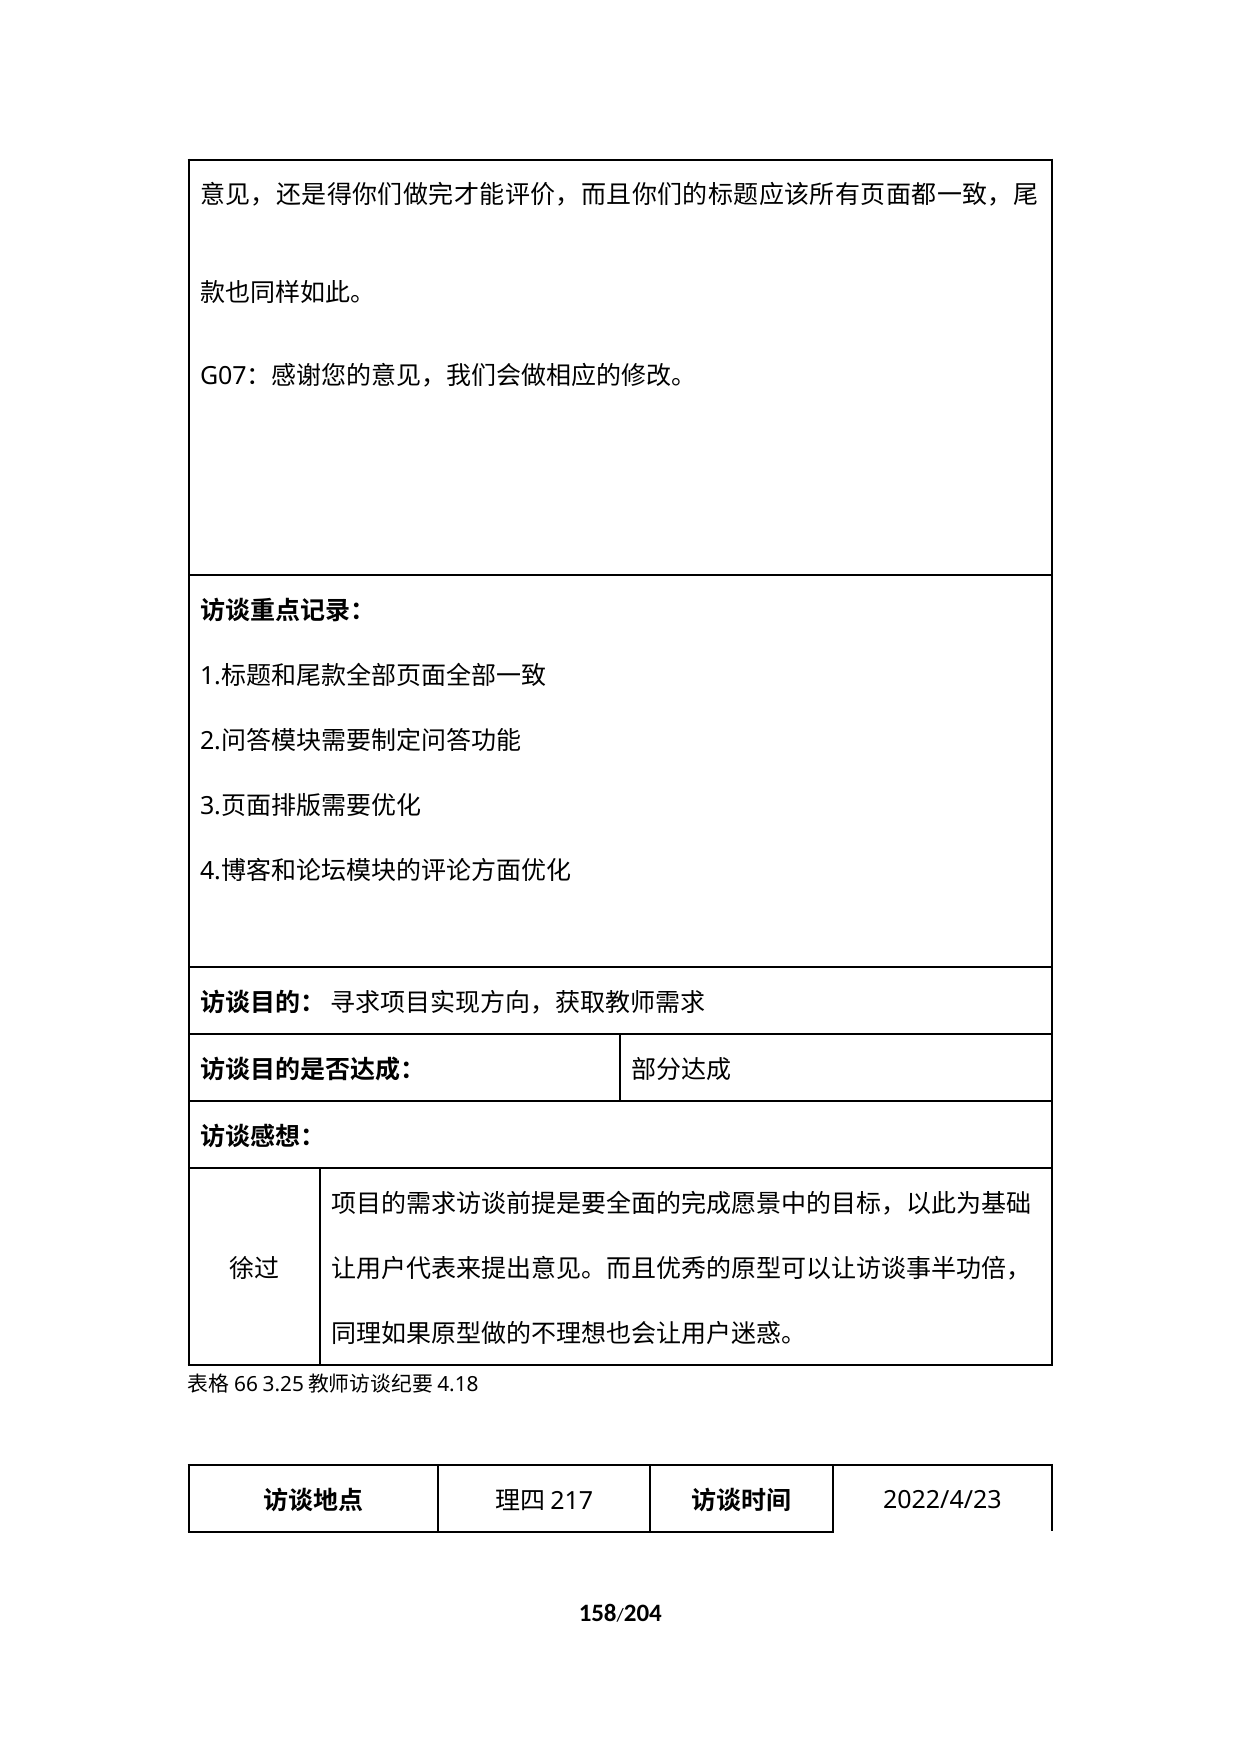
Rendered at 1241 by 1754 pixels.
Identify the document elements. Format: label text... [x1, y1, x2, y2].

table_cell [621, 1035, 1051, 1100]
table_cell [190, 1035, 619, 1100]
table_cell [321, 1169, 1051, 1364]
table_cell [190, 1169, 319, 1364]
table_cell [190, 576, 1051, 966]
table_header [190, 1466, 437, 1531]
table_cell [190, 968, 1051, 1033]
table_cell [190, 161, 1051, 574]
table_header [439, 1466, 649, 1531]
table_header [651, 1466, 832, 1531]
text 表格 66 3.25教师访谈纪要4.18 [187, 1366, 1053, 1399]
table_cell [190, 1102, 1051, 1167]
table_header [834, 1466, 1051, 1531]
